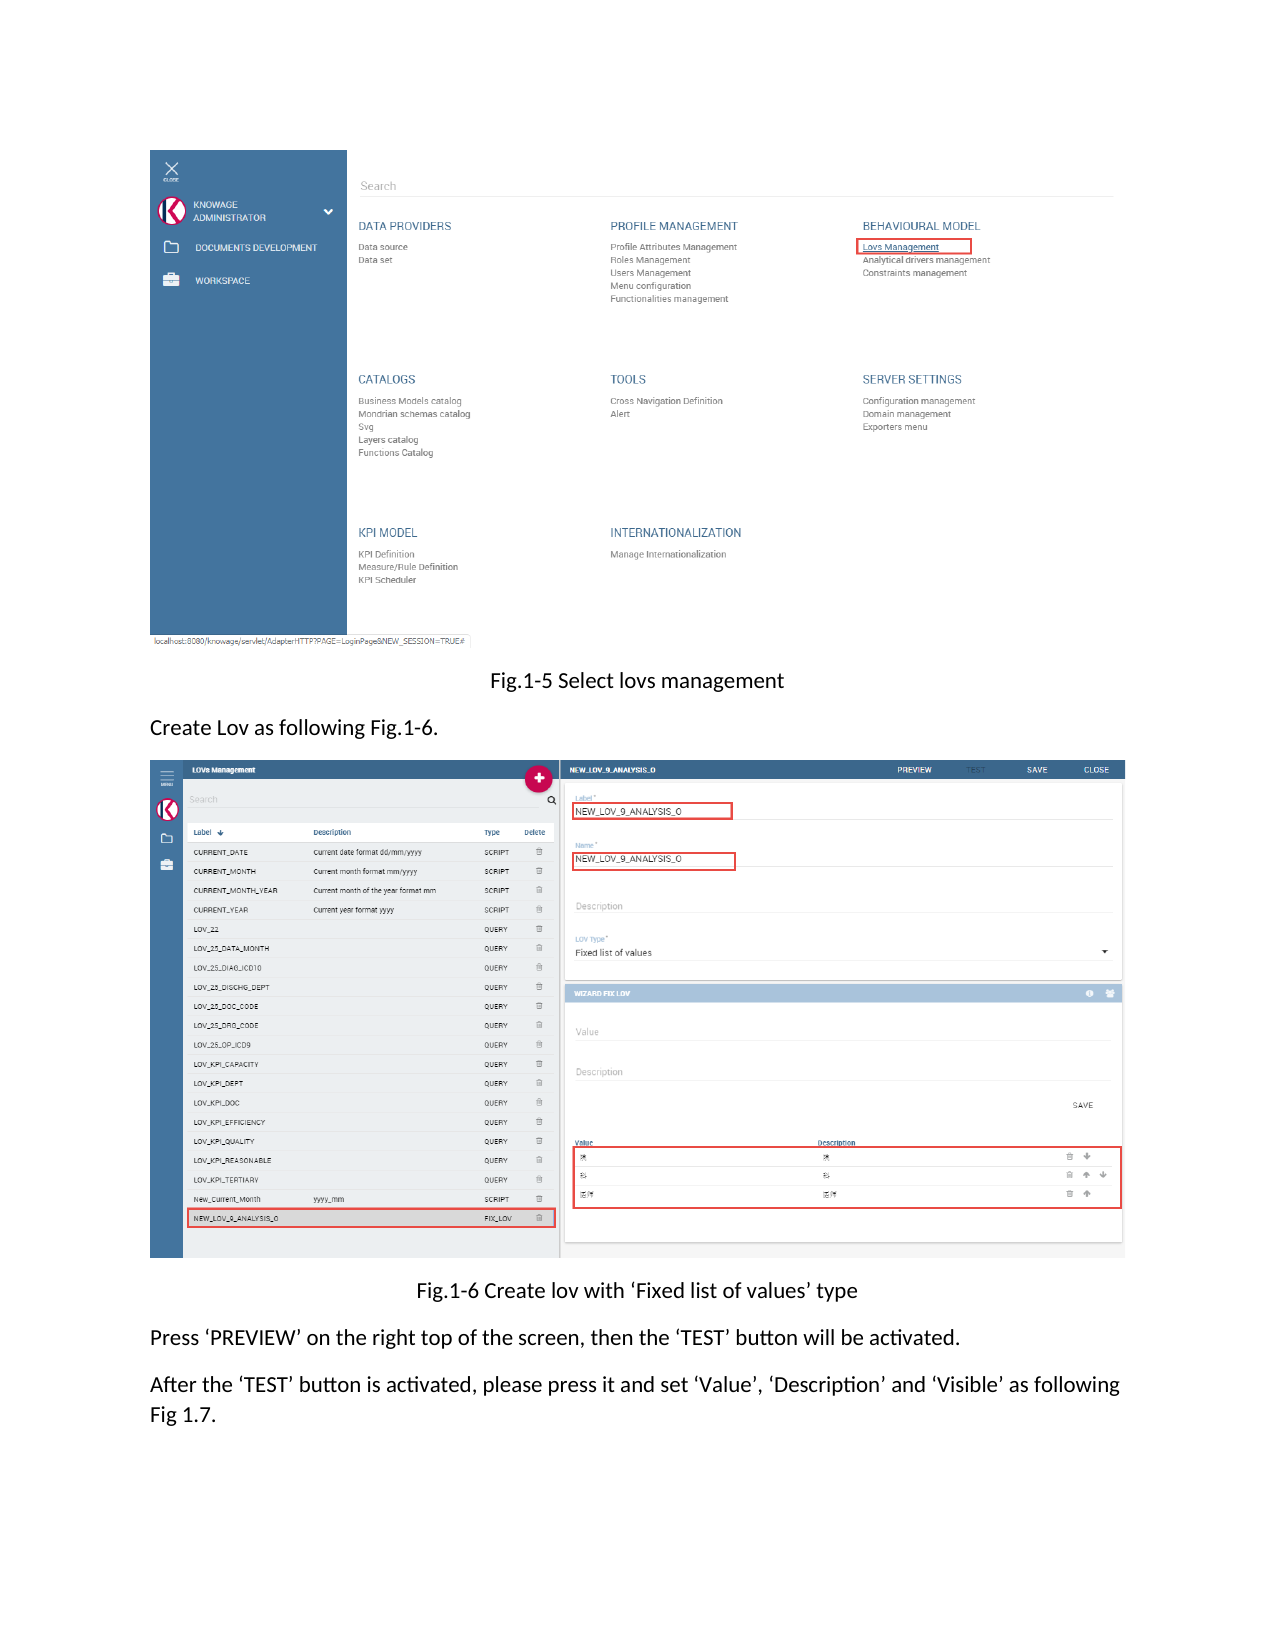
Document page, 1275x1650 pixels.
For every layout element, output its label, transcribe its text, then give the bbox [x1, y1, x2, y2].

text Press ‘PREVIEW’ on the right top of the screen, then the ‘TEST’ button will be activated. [150, 1323, 1125, 1351]
text Create Lov as following Fig.1-6. [150, 713, 1125, 741]
text Fig.1-6 Create lov with ‘Fixed list of values’ type [150, 1276, 1125, 1304]
picture [150, 760, 1125, 1258]
text Fig.1-5 Select lovs management [150, 666, 1125, 694]
text After the ‘TEST’ button is activated, please press it and set ‘Value’, ‘Description’ and ‘Visible’ as following Fig 1.7. [150, 1370, 1125, 1428]
picture [150, 150, 1125, 648]
